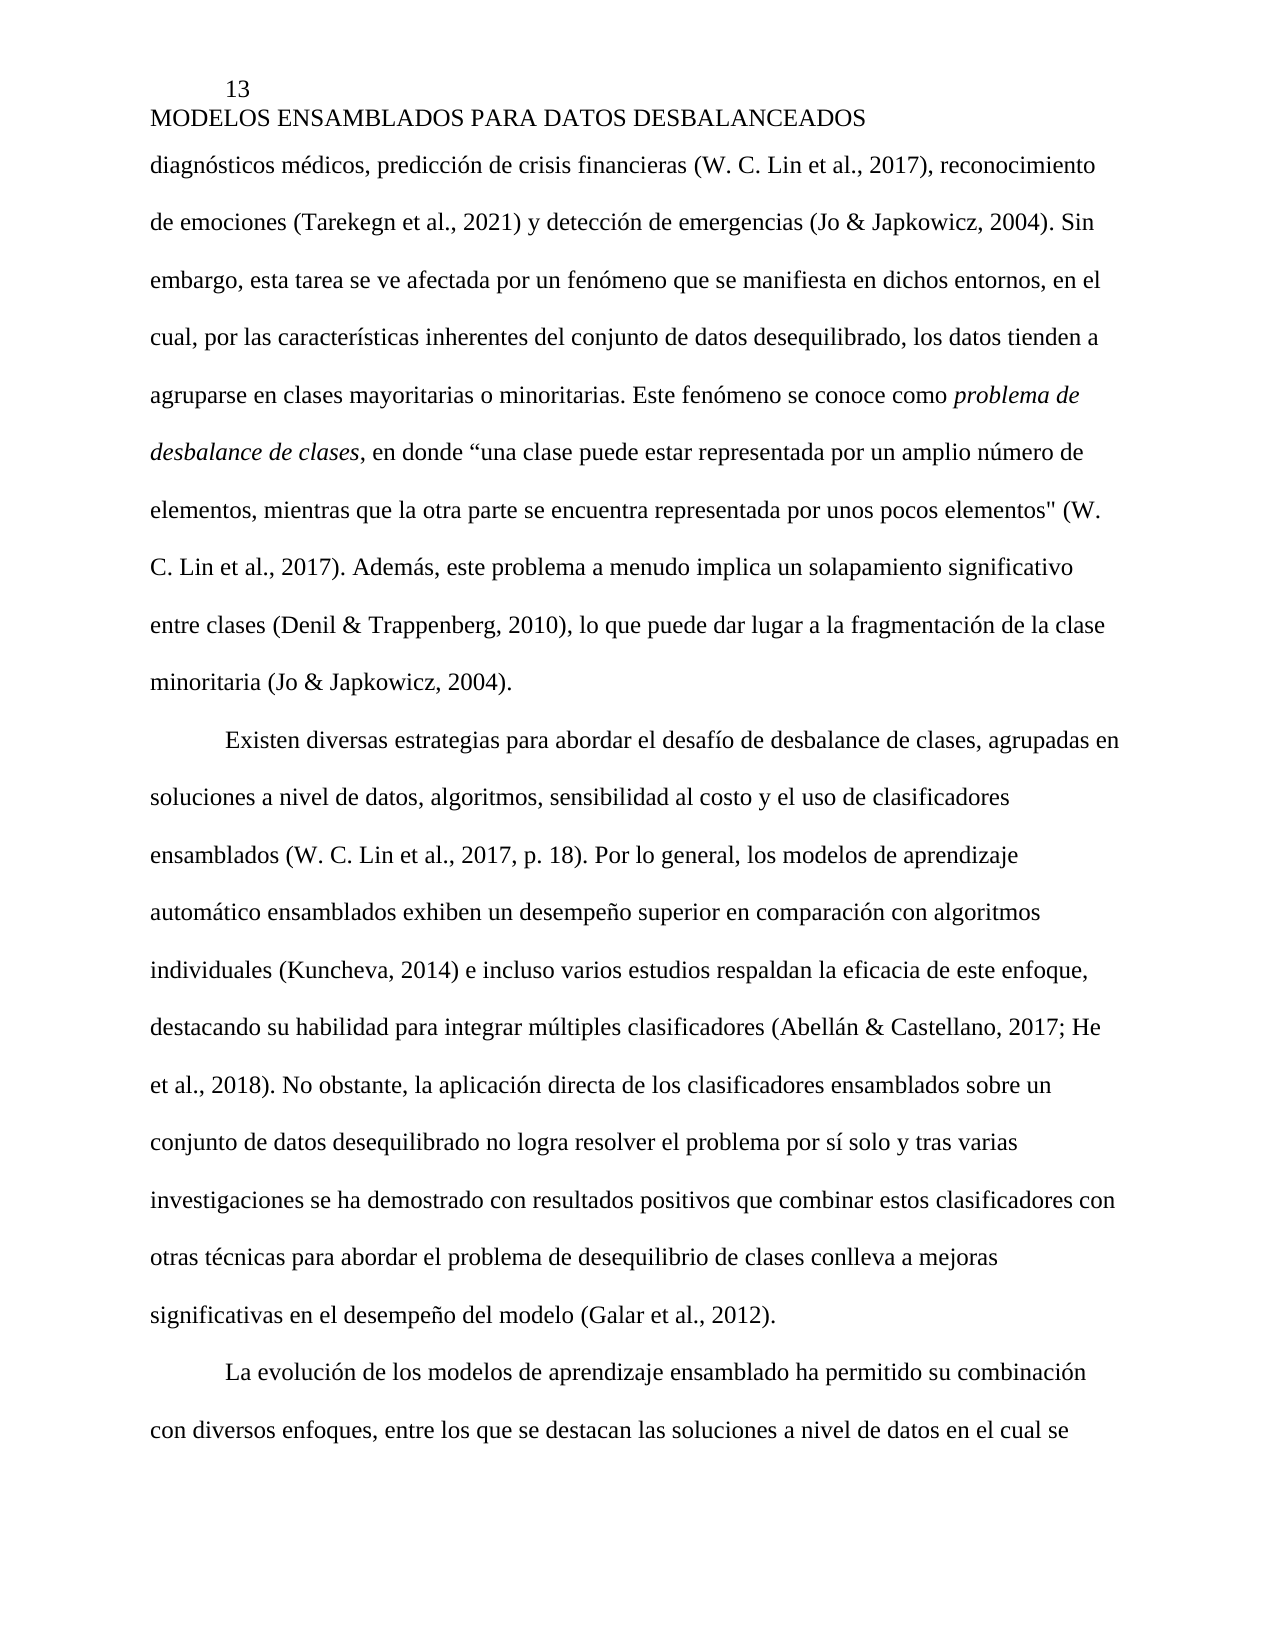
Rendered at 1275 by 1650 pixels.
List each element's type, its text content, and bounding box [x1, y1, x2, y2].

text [150, 1357, 1125, 1444]
text Existen diversas estrategias para abordar el desafío de desbalance de clases, agrupadas en soluciones a nivel de datos, algoritmos, sensibilidad al costo y el uso de clasificadores ensamblados . Por lo general, los modelos de aprendizaje automático ensamblados exhiben un desempeño superior en comparación con algoritmos individuales e incluso varios estudios respaldan la eficacia de este enfoque, destacando su habilidad para integrar múltiples clasificadores . No obstante, la aplicación directa de los clasificadores ensamblados sobre un conjunto de datos desequilibrado no logra resolver el problema por sí solo y tras varias investigaciones se ha demostrado con resultados positivos que combinar estos clasificadores con otras técnicas para abordar el problema de desequilibrio de clases conlleva a mejoras significativas en el desempeño del modelo . [150, 725, 1125, 1329]
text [150, 150, 1125, 696]
